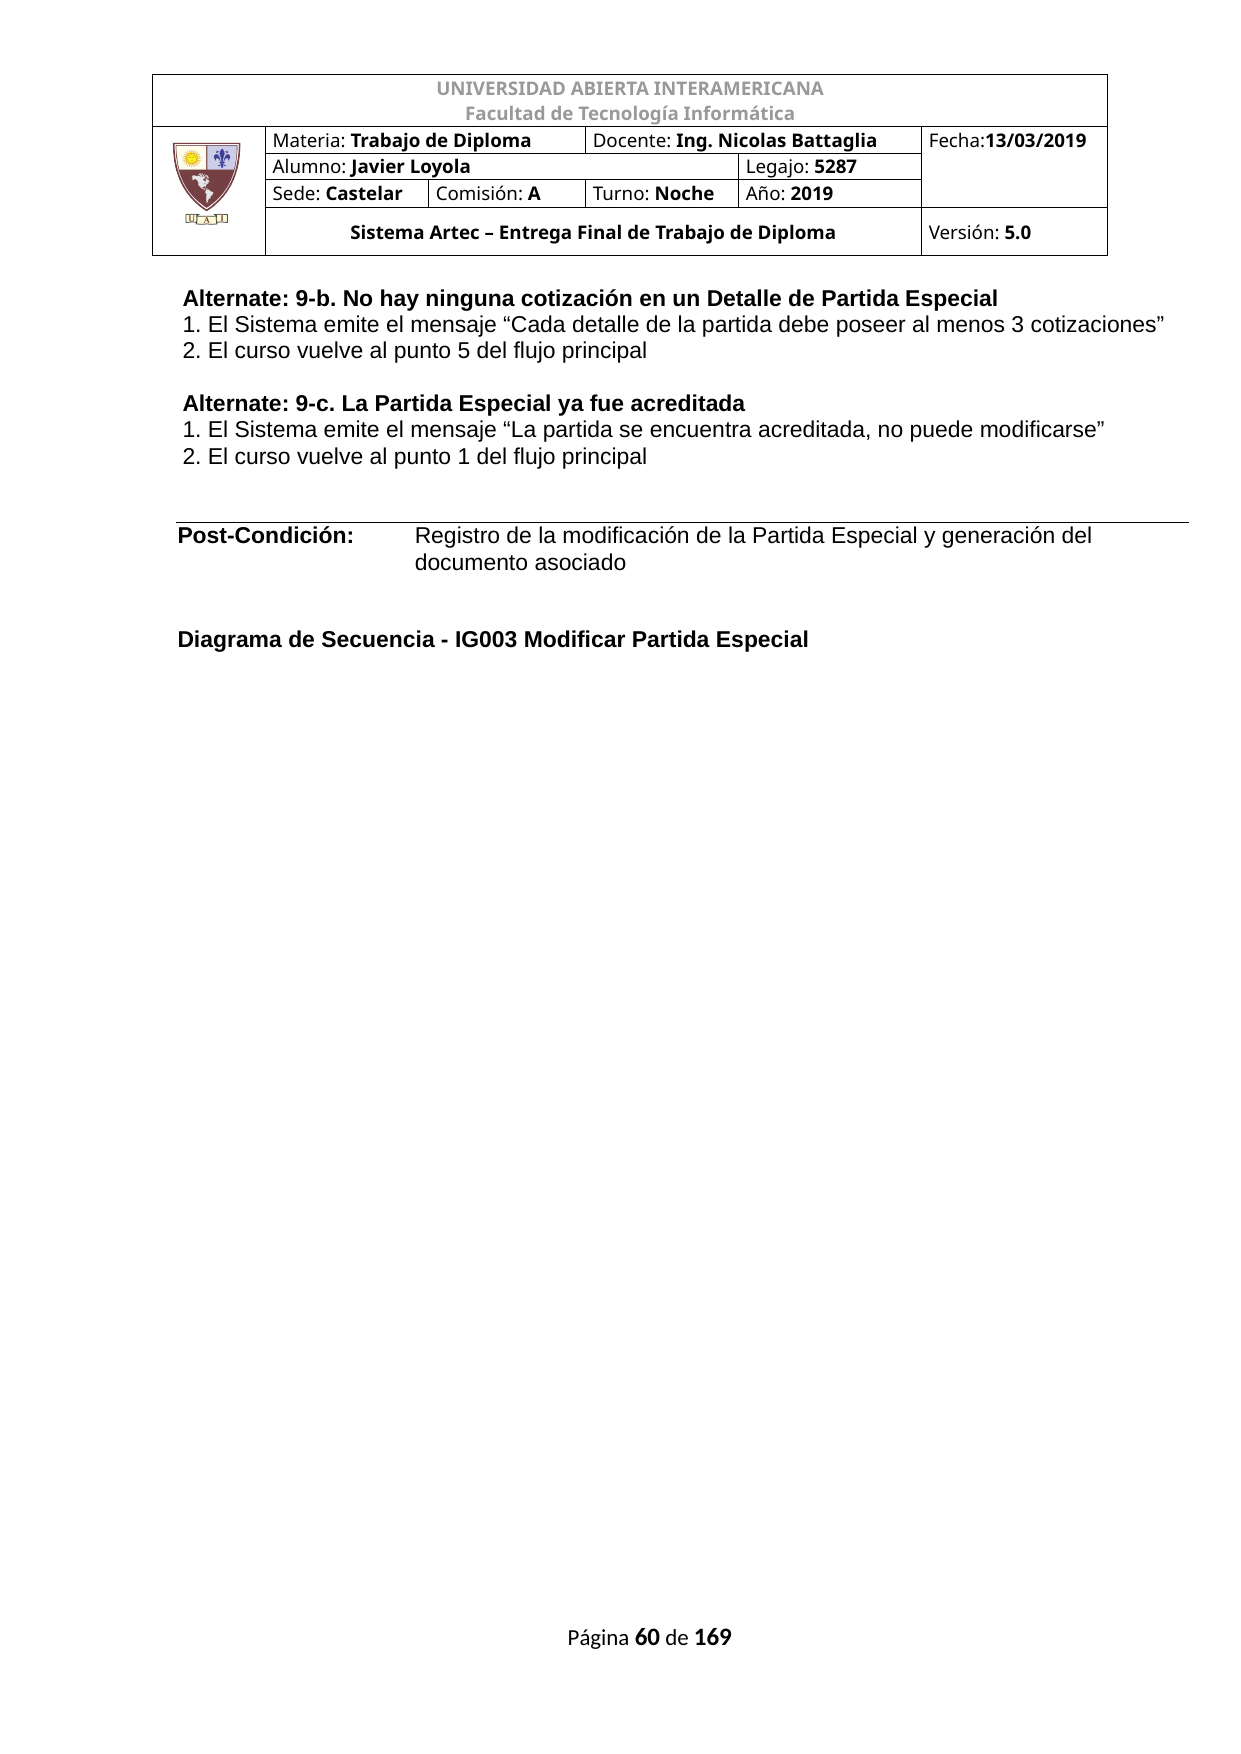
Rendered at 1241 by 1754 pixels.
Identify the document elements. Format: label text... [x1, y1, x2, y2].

text Diagrama de Secuencia - IG003 Modificar Partida Especial [177, 626, 1122, 652]
table_header Post-Condición: [176, 523, 413, 575]
table_cell Alternate: 9-c. La Partida Especial ya fue acreditada 1. El Sistema emite el mensaje “La partida se encuentra acreditada, no puede modificarse” 2. El curso vuelve al punto 1 del flujo principal [177, 390, 1190, 495]
picture [157, 136, 257, 228]
table_header Registro de la modificación de la Partida Especial y generación del documento asociado [414, 523, 1189, 575]
